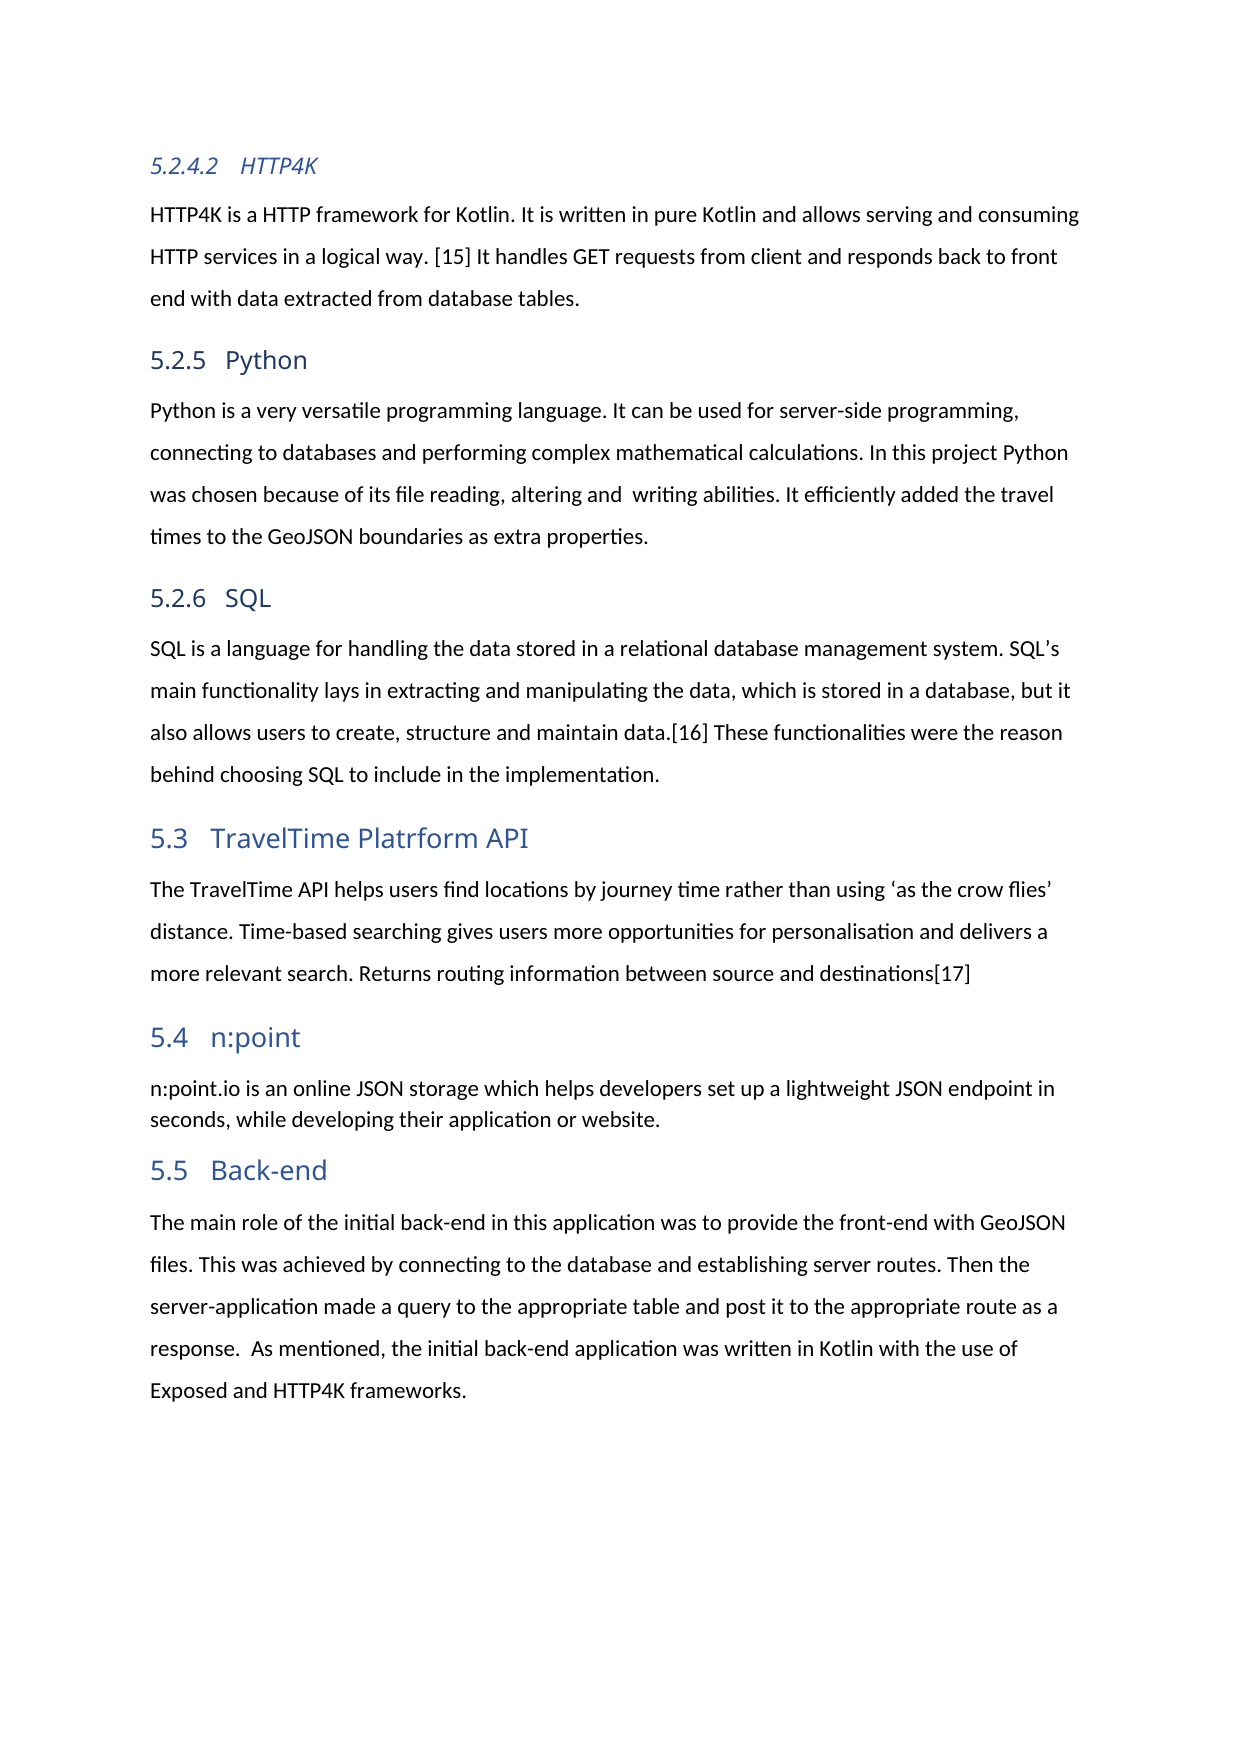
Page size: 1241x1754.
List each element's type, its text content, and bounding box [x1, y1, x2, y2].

subtitle Python [150, 343, 1090, 377]
text SQL is a language for handling the data stored in a relational database management system. SQL’s main functionality lays in extracting and manipulating the data, which is stored in a database, but it also allows users to create, structure and maintain data.[16] These functionalities were the reason behind choosing SQL to include in the implementation. [150, 634, 1090, 788]
subtitle HTTP4K [150, 150, 1090, 181]
subtitle SQL [150, 581, 1090, 615]
subtitle n:point [150, 1018, 1090, 1055]
text Python is a very versatile programming language. It can be used for server-side programming, connecting to databases and performing complex mathematical calculations. In this project Python was chosen because of its file reading, altering and writing abilities. It efficiently added the travel times to the GeoJSON boundaries as extra properties. [150, 396, 1090, 550]
text The TravelTime API helps users find locations by journey time rather than using ‘as the crow flies’ distance. Time-based searching gives users more opportunities for personalisation and delivers a more relevant search. Returns routing information between source and destinations[17] [150, 876, 1090, 987]
subtitle Back-end [150, 1152, 1090, 1188]
text HTTP4K is a HTTP framework for Kotlin. It is written in pure Kotlin and allows serving and consuming HTTP services in a logical way. [15] It handles GET requests from client and responds back to front end with data extracted from database tables. [150, 200, 1090, 312]
text n:point.io is an online JSON storage which helps developers set up a lightweight JSON endpoint in seconds, while developing their application or website. [150, 1074, 1090, 1133]
subtitle TravelTime Platrform API [150, 819, 1090, 856]
text The main role of the initial back-end in this application was to provide the front-end with GeoJSON files. This was achieved by connecting to the database and establishing server routes. Then the server-application made a query to the appropriate table and post it to the appropriate route as a response. As mentioned, the initial back-end application was written in Kotlin with the use of Exposed and HTTP4K frameworks. [150, 1208, 1090, 1404]
